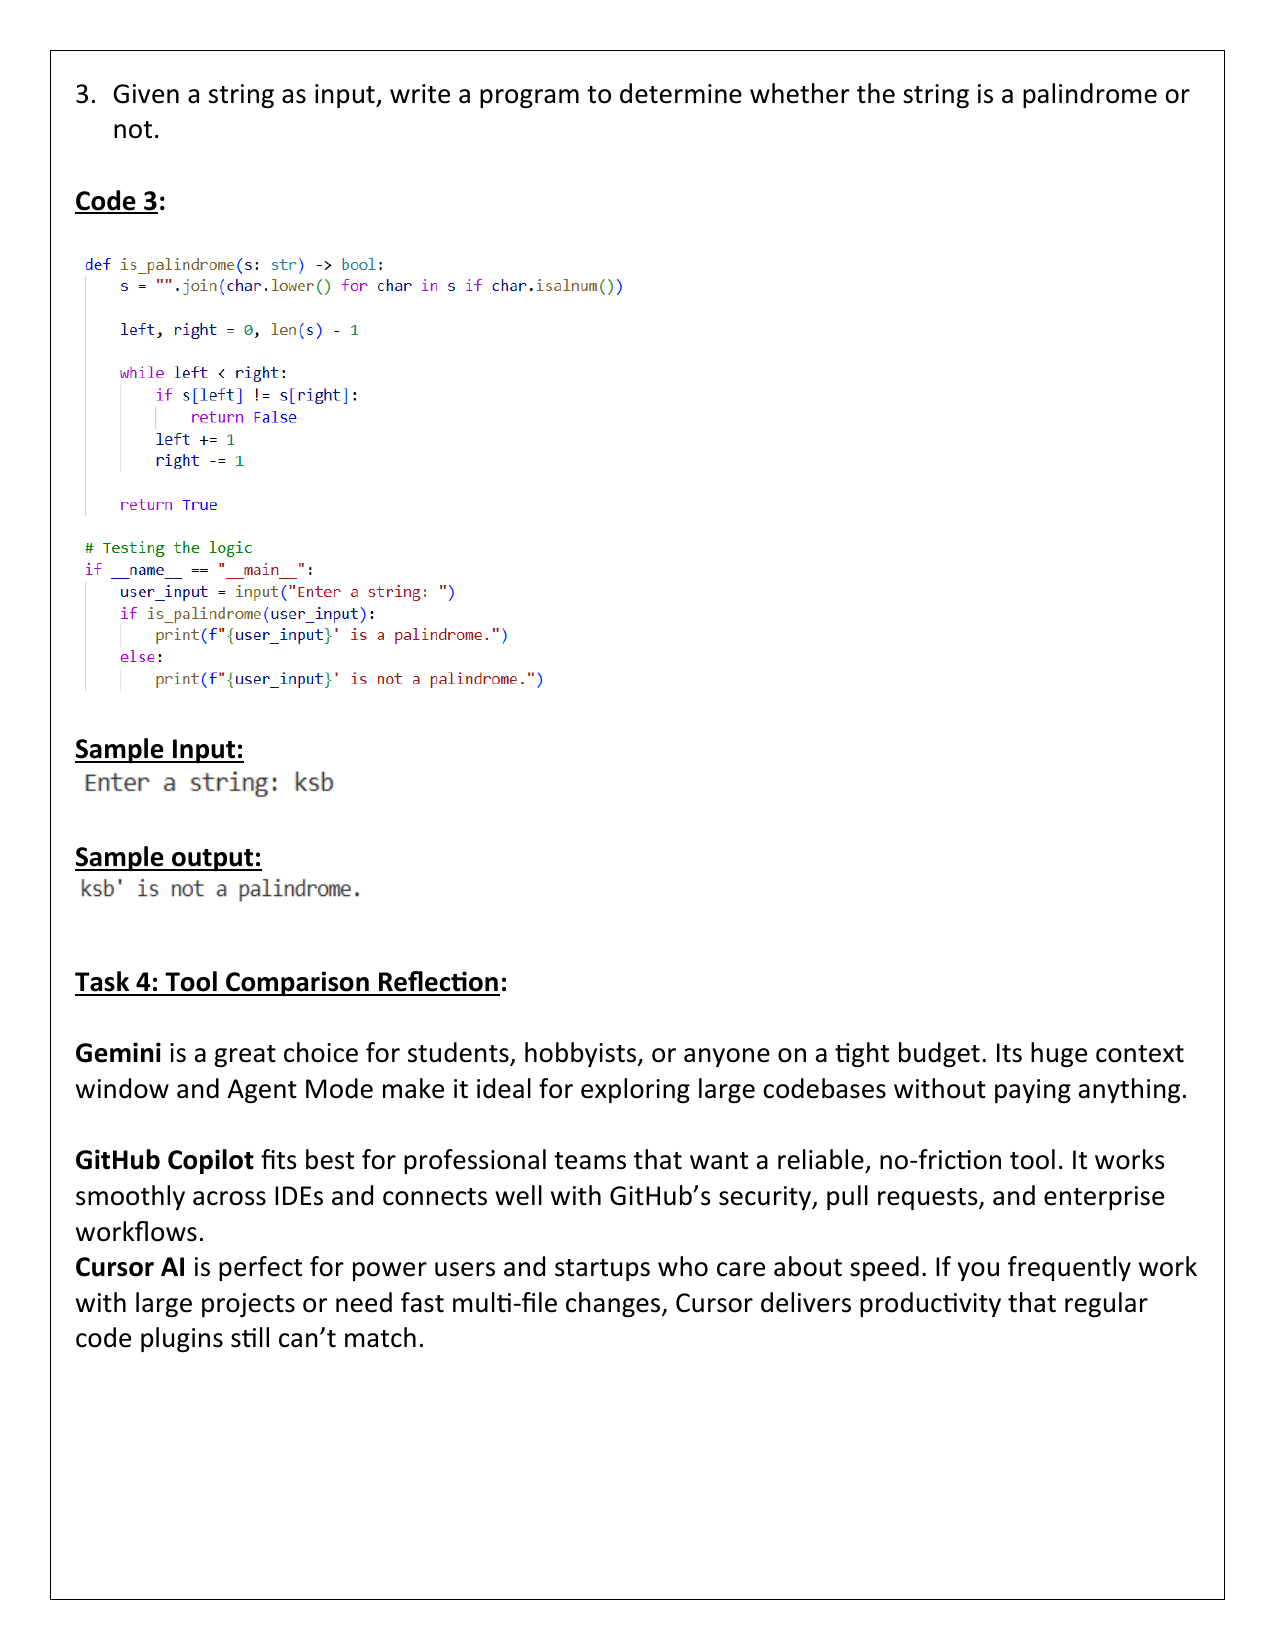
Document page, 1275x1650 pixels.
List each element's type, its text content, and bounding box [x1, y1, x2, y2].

picture [75, 873, 361, 903]
text Sample Input: [75, 731, 1200, 766]
text GitHub Copilot fits best for professional teams that want a reliable, no-friction tool. It works smoothly across IDEs and connects well with GitHub’s security, pull requests, and enterprise workflows. [75, 1141, 1200, 1248]
text Gemini is a great choice for students, hobbyists, or anyone on a tight budget. Its huge context window and Agent Mode make it ideal for exploring large codebases without paying anything. [75, 1034, 1200, 1106]
picture [75, 253, 628, 695]
text Cursor AI is perfect for power users and startups who care about speed. If you frequently work with large projects or need fast multi-file changes, Cursor delivers productivity that regular code plugins still can’t match. [75, 1248, 1200, 1355]
picture [75, 766, 339, 803]
text Task 4: Tool Comparison Reflection: [75, 963, 1200, 999]
text Sample output: [75, 838, 1200, 874]
text Code 3: [75, 182, 1200, 217]
list Given a string as input, write a program to determine whether the string is a palindrome or not. [75, 75, 1200, 146]
